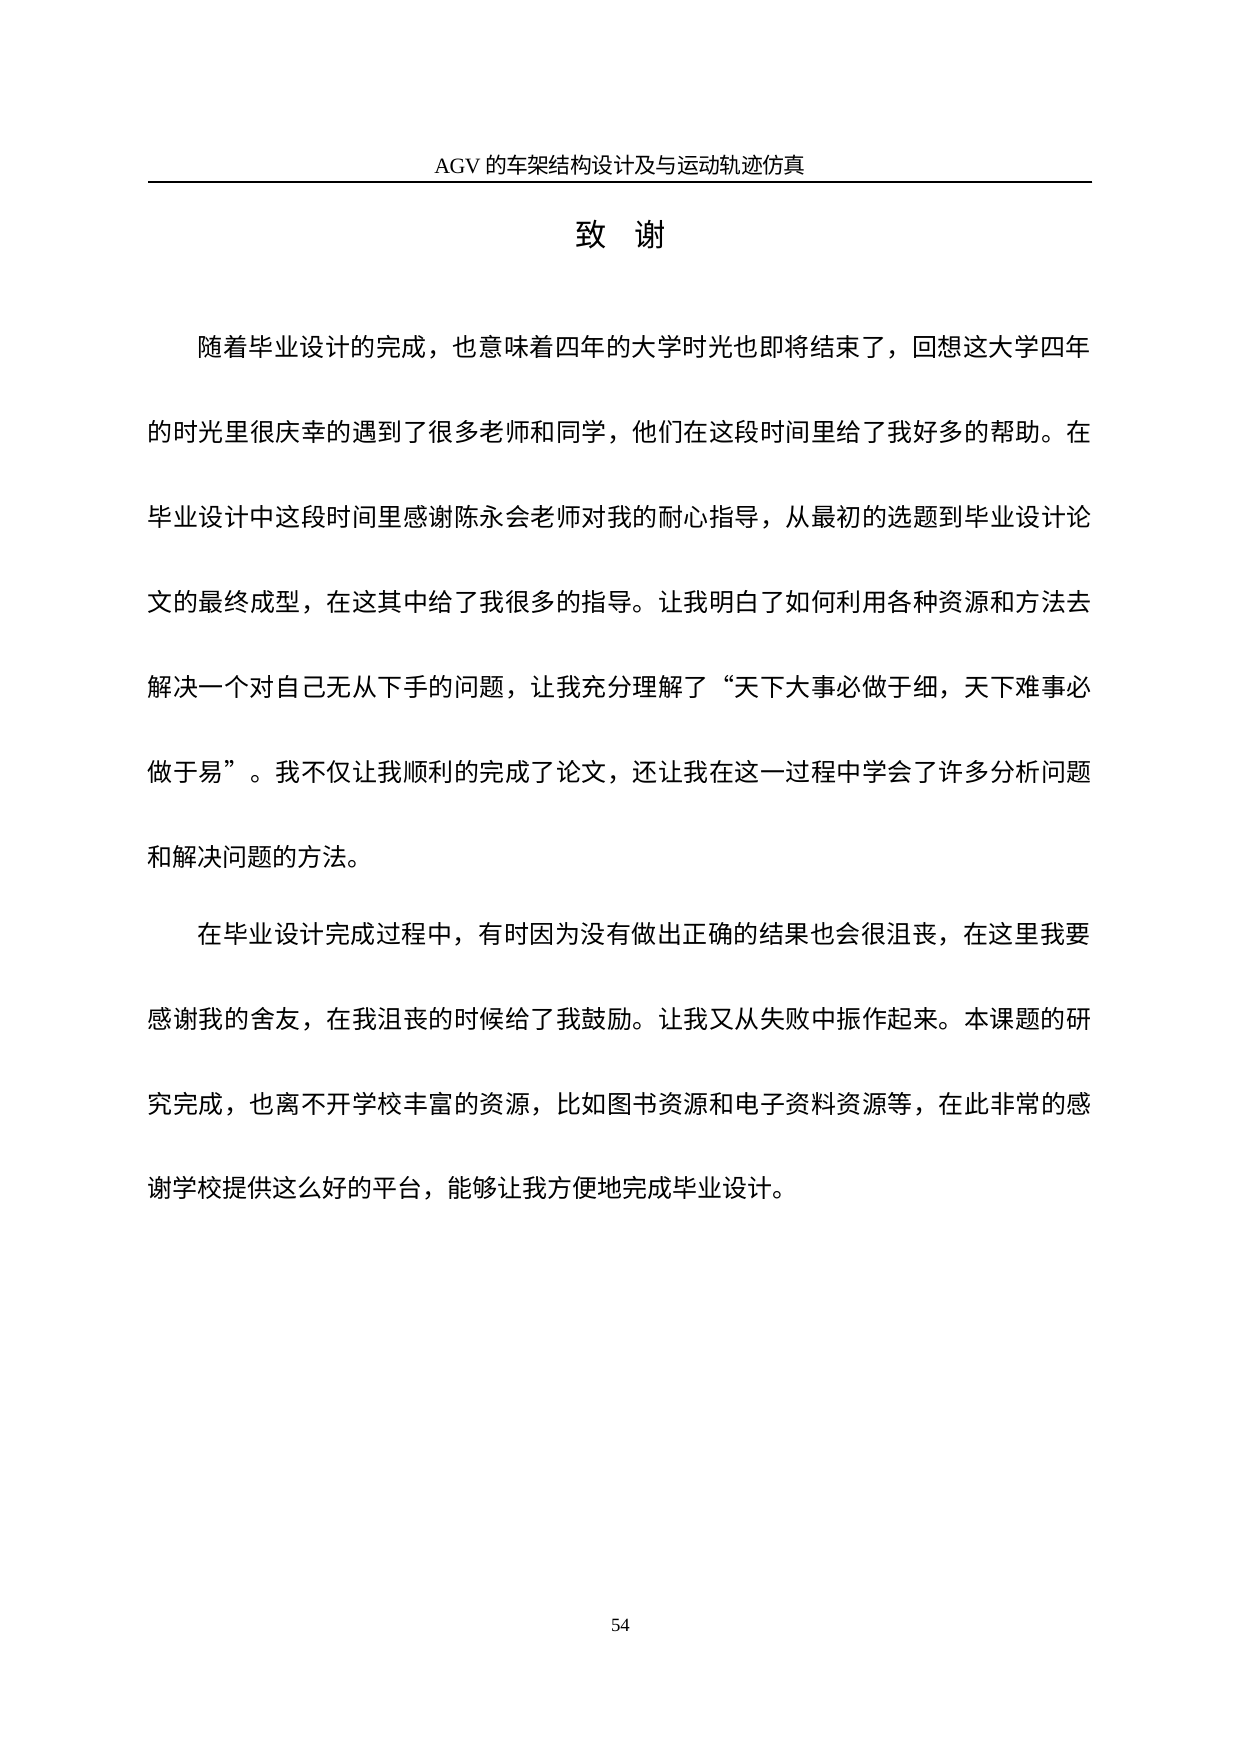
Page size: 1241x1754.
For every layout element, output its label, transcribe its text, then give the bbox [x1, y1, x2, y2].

text 在毕业设计完成过程中，有时因为没有做出正确的结果也会很沮丧，在这里我要感谢我的舍友，在我沮丧的时候给了我鼓励。让我又从失败中振作起来。本课题的研究完成，也离不开学校丰富的资源，比如图书资源和电子资料资源等，在此非常的感谢学校提供这么好的平台，能够让我方便地完成毕业设计。 [148, 898, 1092, 1221]
text 致 谢 [148, 210, 1092, 256]
text 随着毕业设计的完成，也意味着四年的大学时光也即将结束了，回想这大学四年的时光里很庆幸的遇到了很多老师和同学，他们在这段时间里给了我好多的帮助。在毕业设计中这段时间里感谢陈永会老师对我的耐心指导，从最初的选题到毕业设计论文的最终成型，在这其中给了我很多的指导。让我明白了如何利用各种资源和方法去解决一个对自己无从下手的问题，让我充分理解了“天下大事必做于细，天下难事必做于易”。我不仅让我顺利的完成了论文，还让我在这一过程中学会了许多分析问题和解决问题的方法。 [148, 312, 1092, 889]
